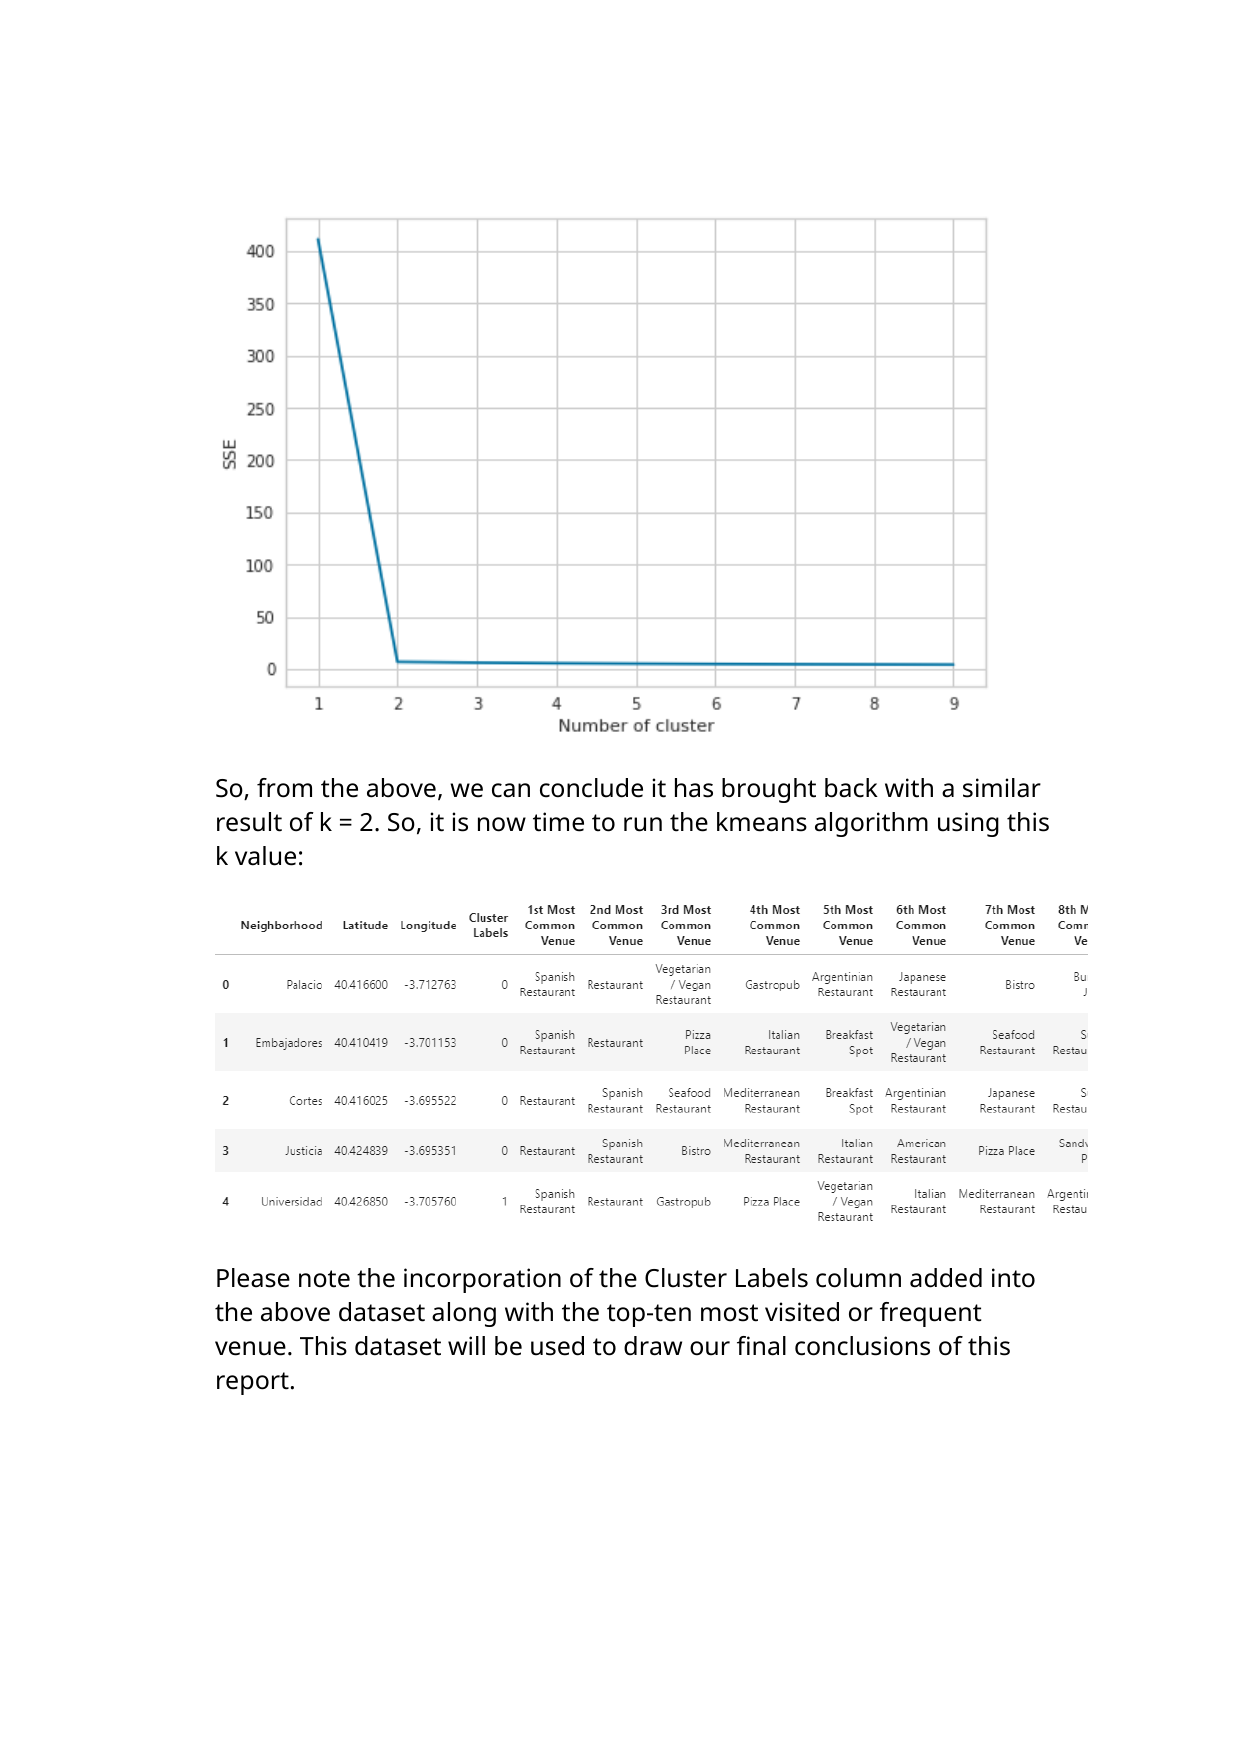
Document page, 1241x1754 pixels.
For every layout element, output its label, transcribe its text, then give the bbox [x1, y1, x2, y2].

text So, from the above, we can conclude it has brought back with a similar result of k = 2. So, it is now time to run the kmeans algorithm using this k value: [304, 771, 1063, 873]
picture [214, 897, 1101, 1236]
picture [214, 206, 1014, 746]
text Please note the incorporation of the Cluster Labels column added into the above dataset along with the top-ten most visited or frequent venue. This dataset will be used to draw our final conclusions of this report. [215, 1260, 1063, 1397]
